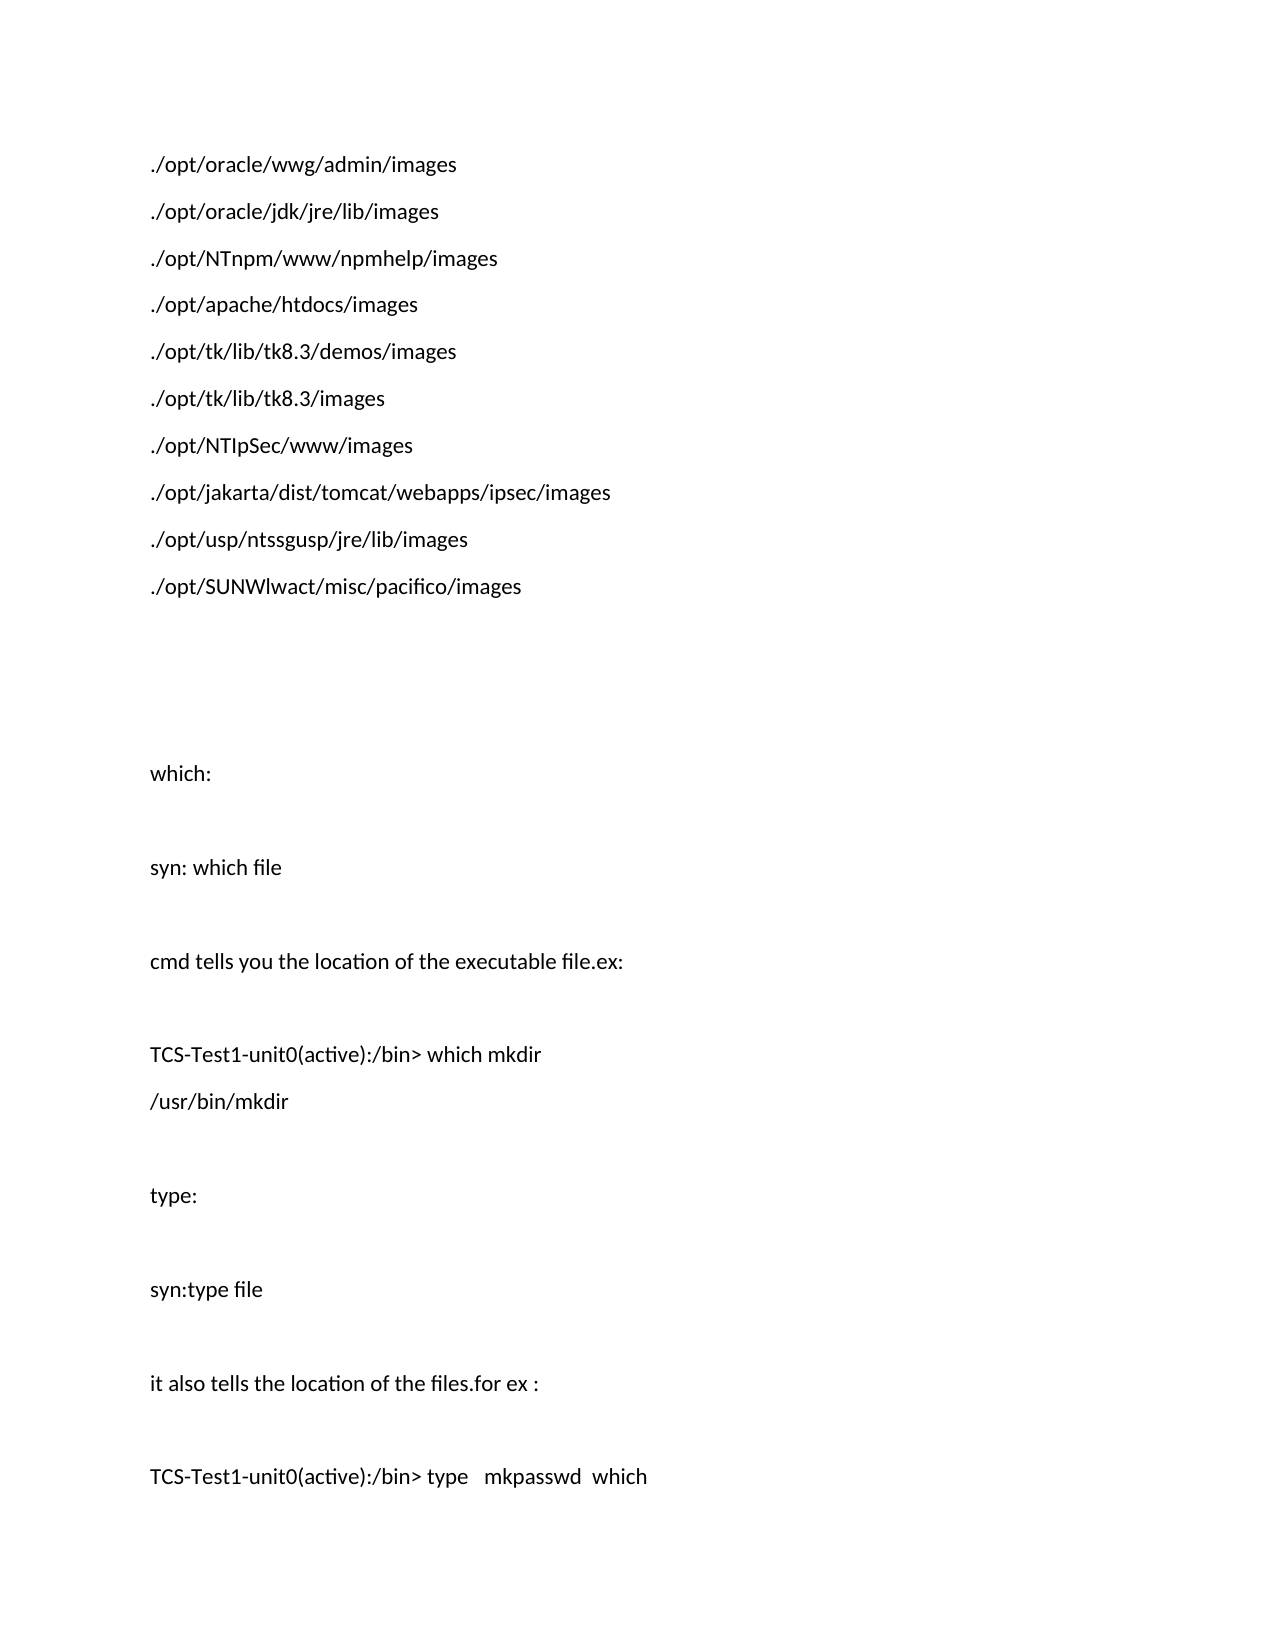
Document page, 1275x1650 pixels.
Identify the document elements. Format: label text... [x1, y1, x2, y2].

text /usr/bin/mkdir [150, 1087, 1125, 1116]
text ./opt/usp/ntssgusp/jre/lib/images [150, 525, 1125, 553]
text TCS-Test1-unit0(active):/bin> which mkdir [150, 1041, 1125, 1069]
text ./opt/jakarta/dist/tomcat/webapps/ipsec/images [150, 478, 1125, 506]
text ./opt/tk/lib/tk8.3/demos/images [150, 337, 1125, 366]
text ./opt/NTIpSec/www/images [150, 431, 1125, 459]
text ./opt/oracle/jdk/jre/lib/images [150, 197, 1125, 225]
text TCS-Test1-unit0(active):/bin> type mkpasswd which [150, 1462, 1125, 1491]
text type: [150, 1181, 1125, 1209]
text cmd tells you the location of the executable file.ex: [150, 947, 1125, 975]
text ./opt/NTnpm/www/npmhelp/images [150, 244, 1125, 272]
text syn:type file [150, 1275, 1125, 1303]
text syn: which file [150, 853, 1125, 881]
text which: [150, 759, 1125, 787]
text ./opt/SUNWlwact/misc/pacifico/images [150, 572, 1125, 600]
text ./opt/oracle/wwg/admin/images [150, 150, 1125, 178]
text ./opt/tk/lib/tk8.3/images [150, 384, 1125, 412]
text it also tells the location of the files.for ex : [150, 1369, 1125, 1397]
text ./opt/apache/htdocs/images [150, 291, 1125, 319]
